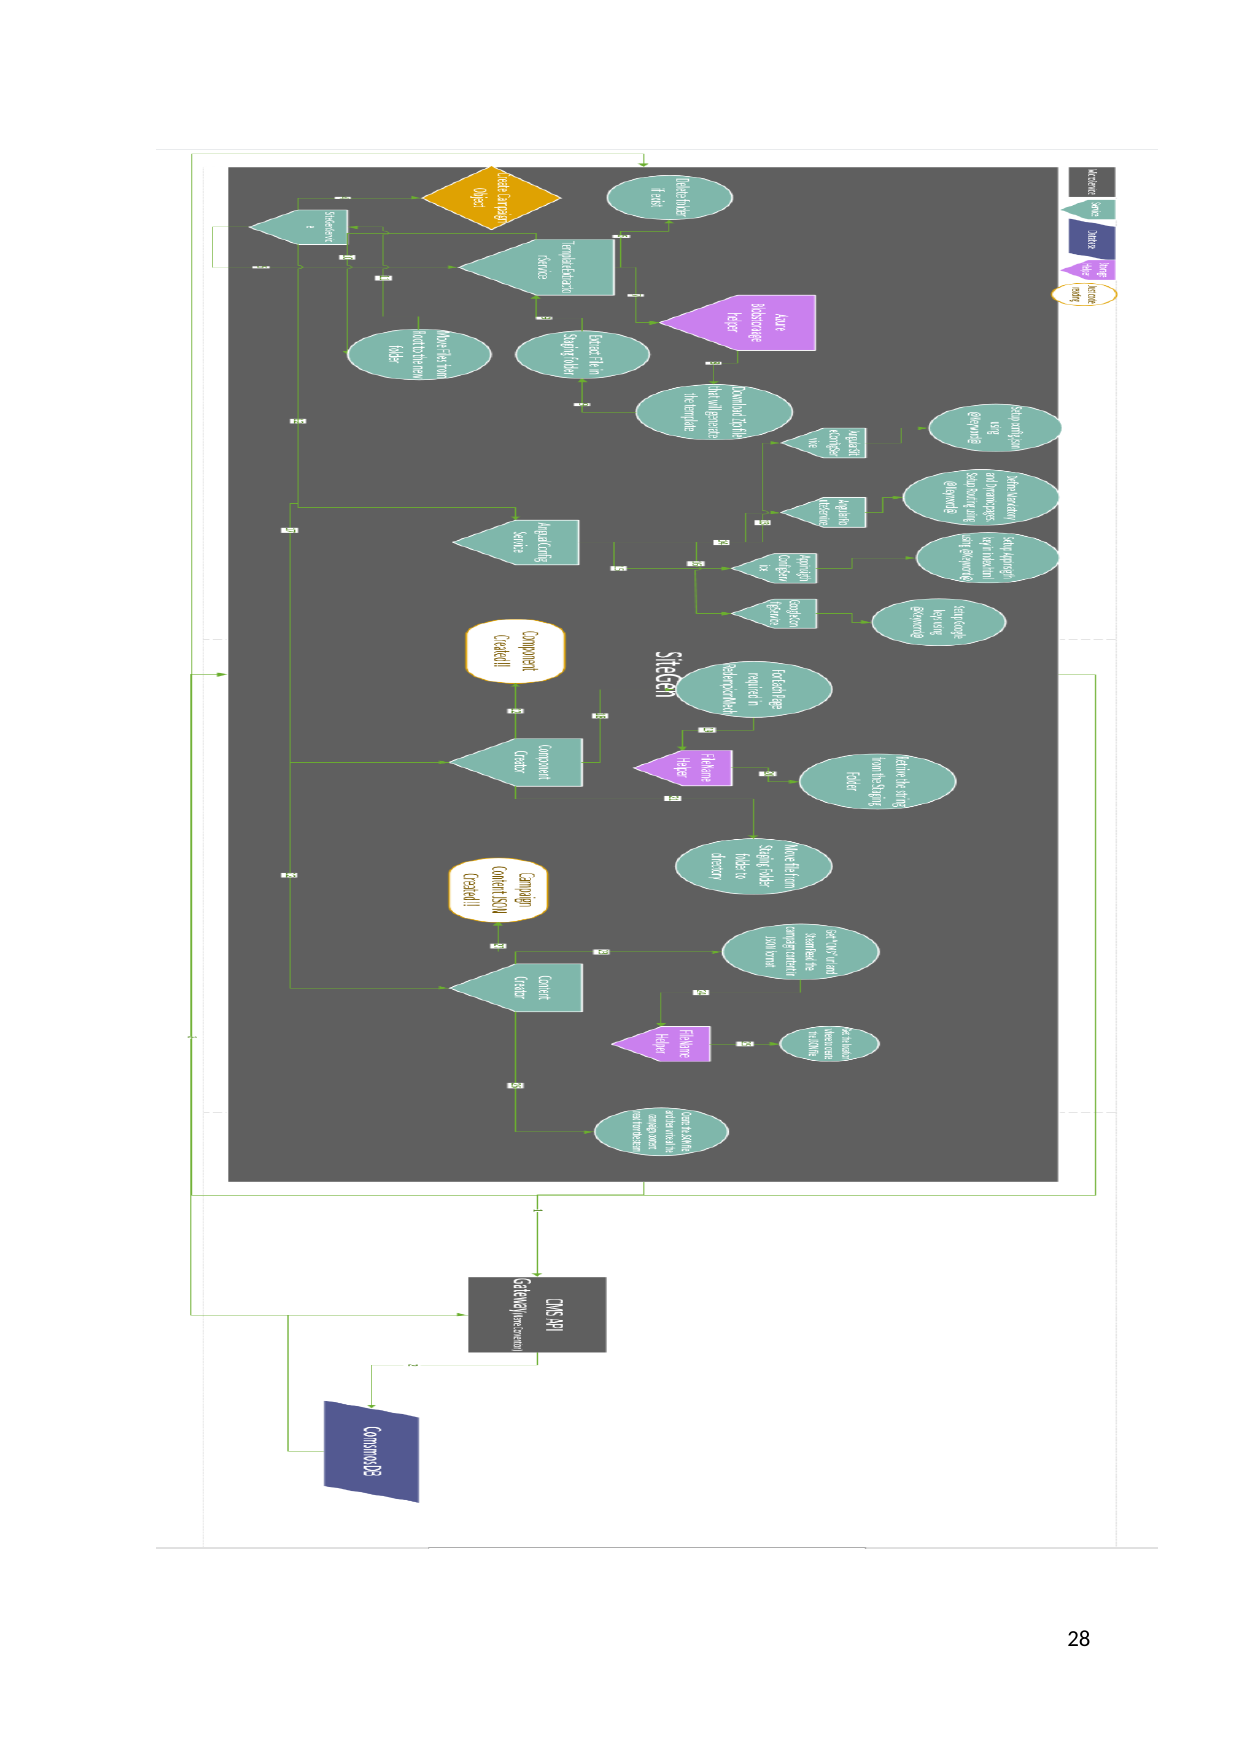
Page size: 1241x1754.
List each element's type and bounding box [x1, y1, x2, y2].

picture [157, 151, 1158, 1547]
